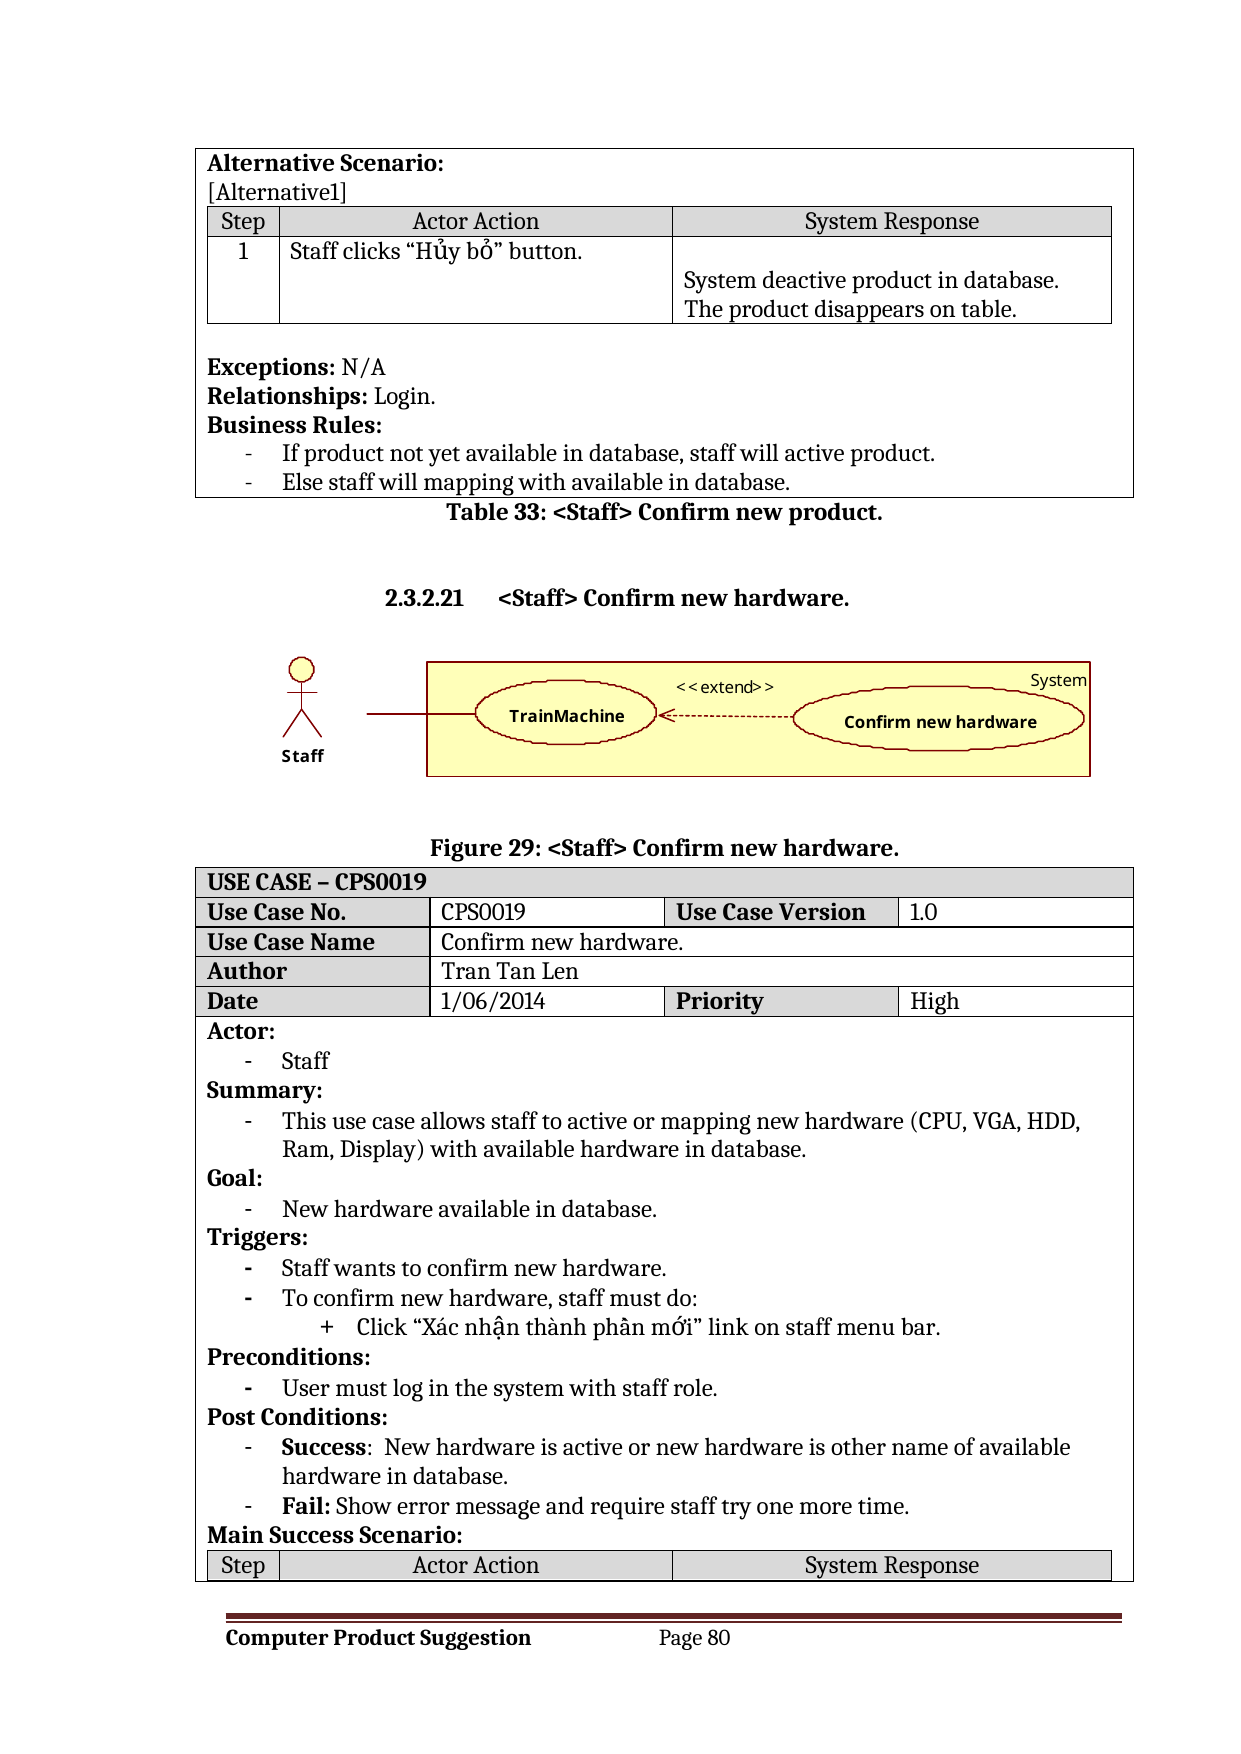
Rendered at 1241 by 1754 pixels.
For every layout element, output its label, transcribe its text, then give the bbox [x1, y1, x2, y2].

subtitle Figure 29: <Staff> Confirm new hardware. [207, 834, 1122, 862]
table_header USE CASE – CPS0019 [196, 868, 1133, 897]
table_cell Author [196, 957, 429, 986]
subtitle <Staff> Confirm new hardware. [385, 584, 1122, 613]
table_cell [196, 149, 1133, 497]
table_cell Confirm new hardware. [431, 928, 1133, 956]
table_cell CPS0019 [431, 898, 664, 926]
table_cell Tran Tan Len [431, 957, 1133, 986]
table_cell Use Case Name [196, 928, 429, 956]
table_cell Priority [665, 987, 898, 1016]
table_cell Date [196, 987, 429, 1016]
table_cell Use Case No. [196, 898, 429, 926]
table_cell 1/06/2014 [431, 987, 664, 1016]
table_cell Use Case Version [665, 898, 898, 926]
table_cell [196, 1017, 1133, 1581]
subtitle Table 33: <Staff> Confirm new product. [207, 498, 1122, 527]
table_cell High [899, 987, 1133, 1016]
table_cell 1.0 [899, 898, 1133, 926]
